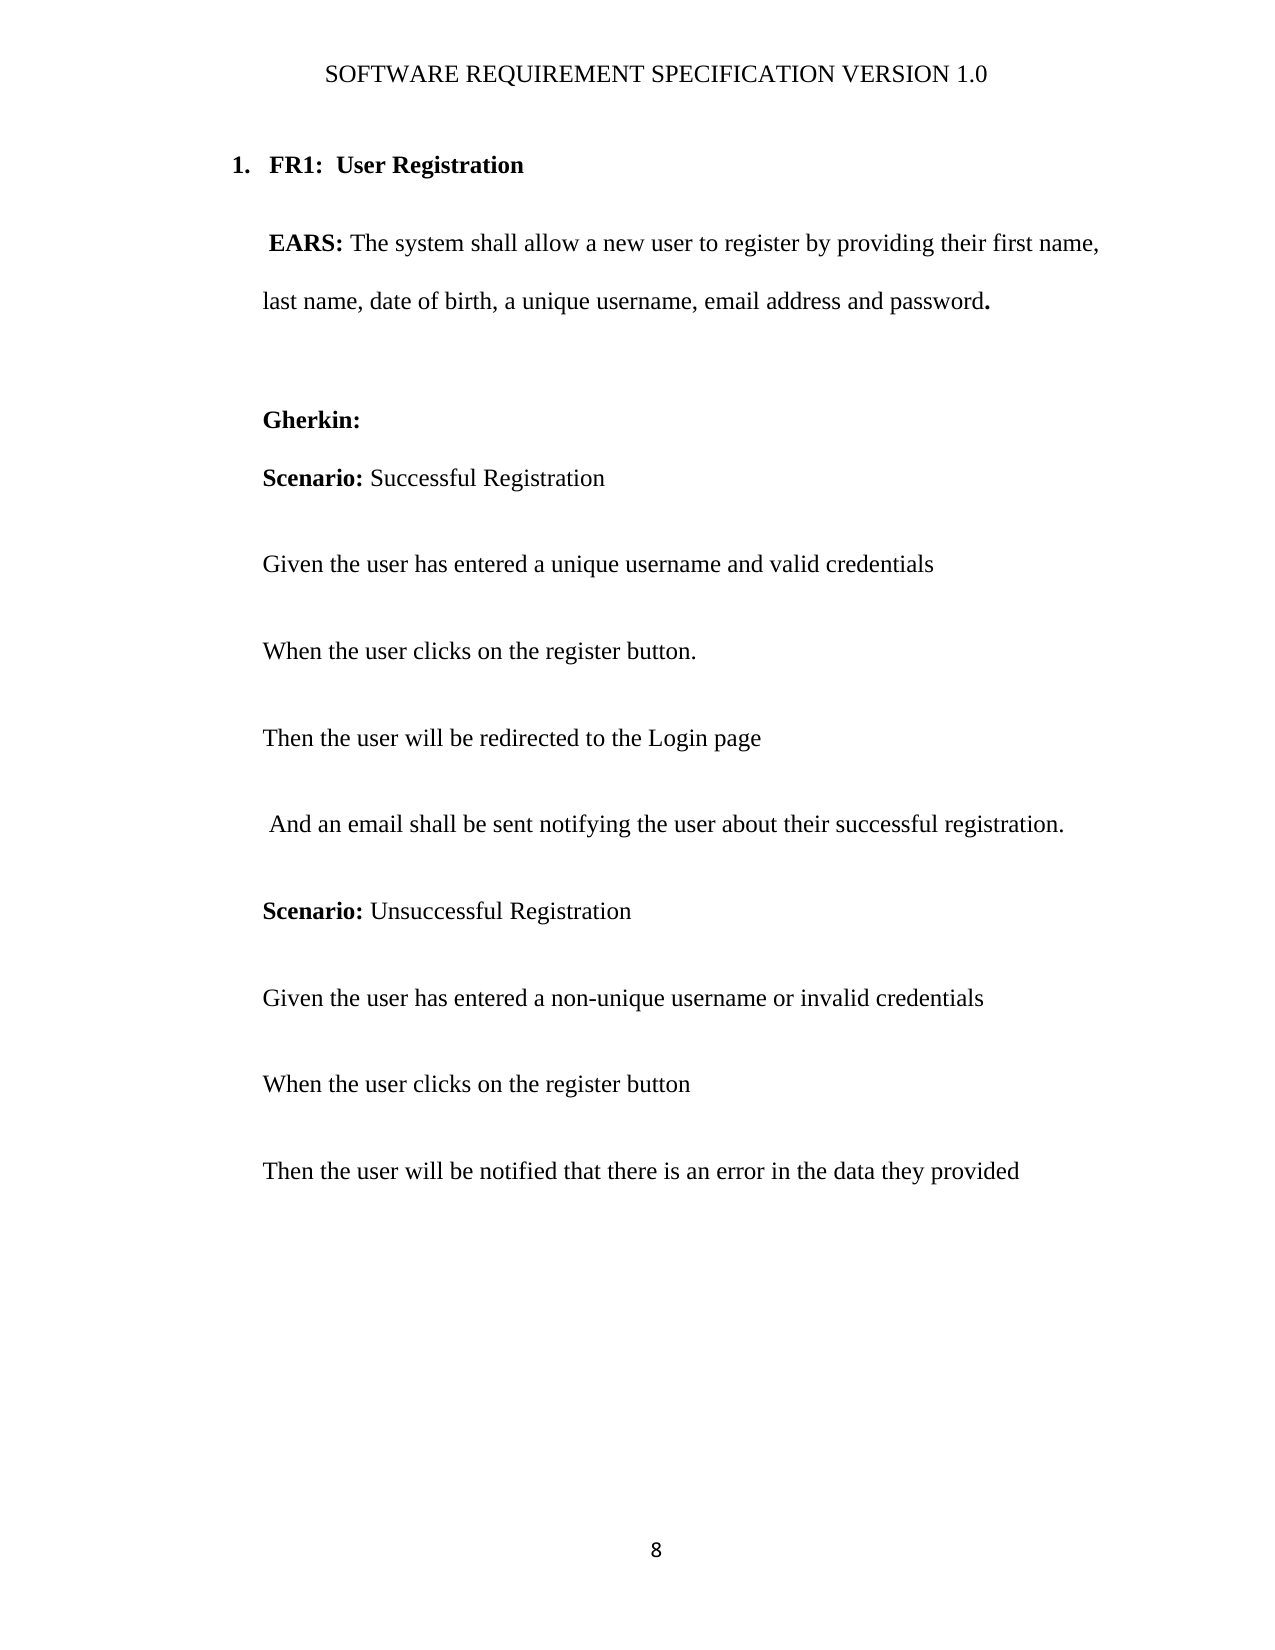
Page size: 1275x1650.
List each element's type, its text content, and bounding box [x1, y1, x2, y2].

text Then the user will be notified that there is an error in the data they provided [187, 1156, 1125, 1185]
subtitle FR1: User Registration [232, 150, 1125, 179]
text Scenario: Unsuccessful Registration [187, 896, 1125, 925]
subtitle EARS: The system shall allow a new user to register by providing their first name, last name, date of birth, a unique username, email address and password. [262, 228, 1125, 314]
text Given the user has entered a non-unique username or invalid credentials [187, 983, 1125, 1011]
text When the user clicks on the register button. [187, 636, 1125, 665]
text And an email shall be sent notifying the user about their successful registration. [187, 809, 1125, 838]
text When the user clicks on the register button [187, 1069, 1125, 1098]
text Given the user has entered a unique username and valid credentials [187, 549, 1125, 578]
text Gherkin: [187, 405, 1125, 433]
text Scenario: Successful Registration [187, 463, 1125, 491]
text Then the user will be redirected to the Login page [187, 723, 1125, 751]
